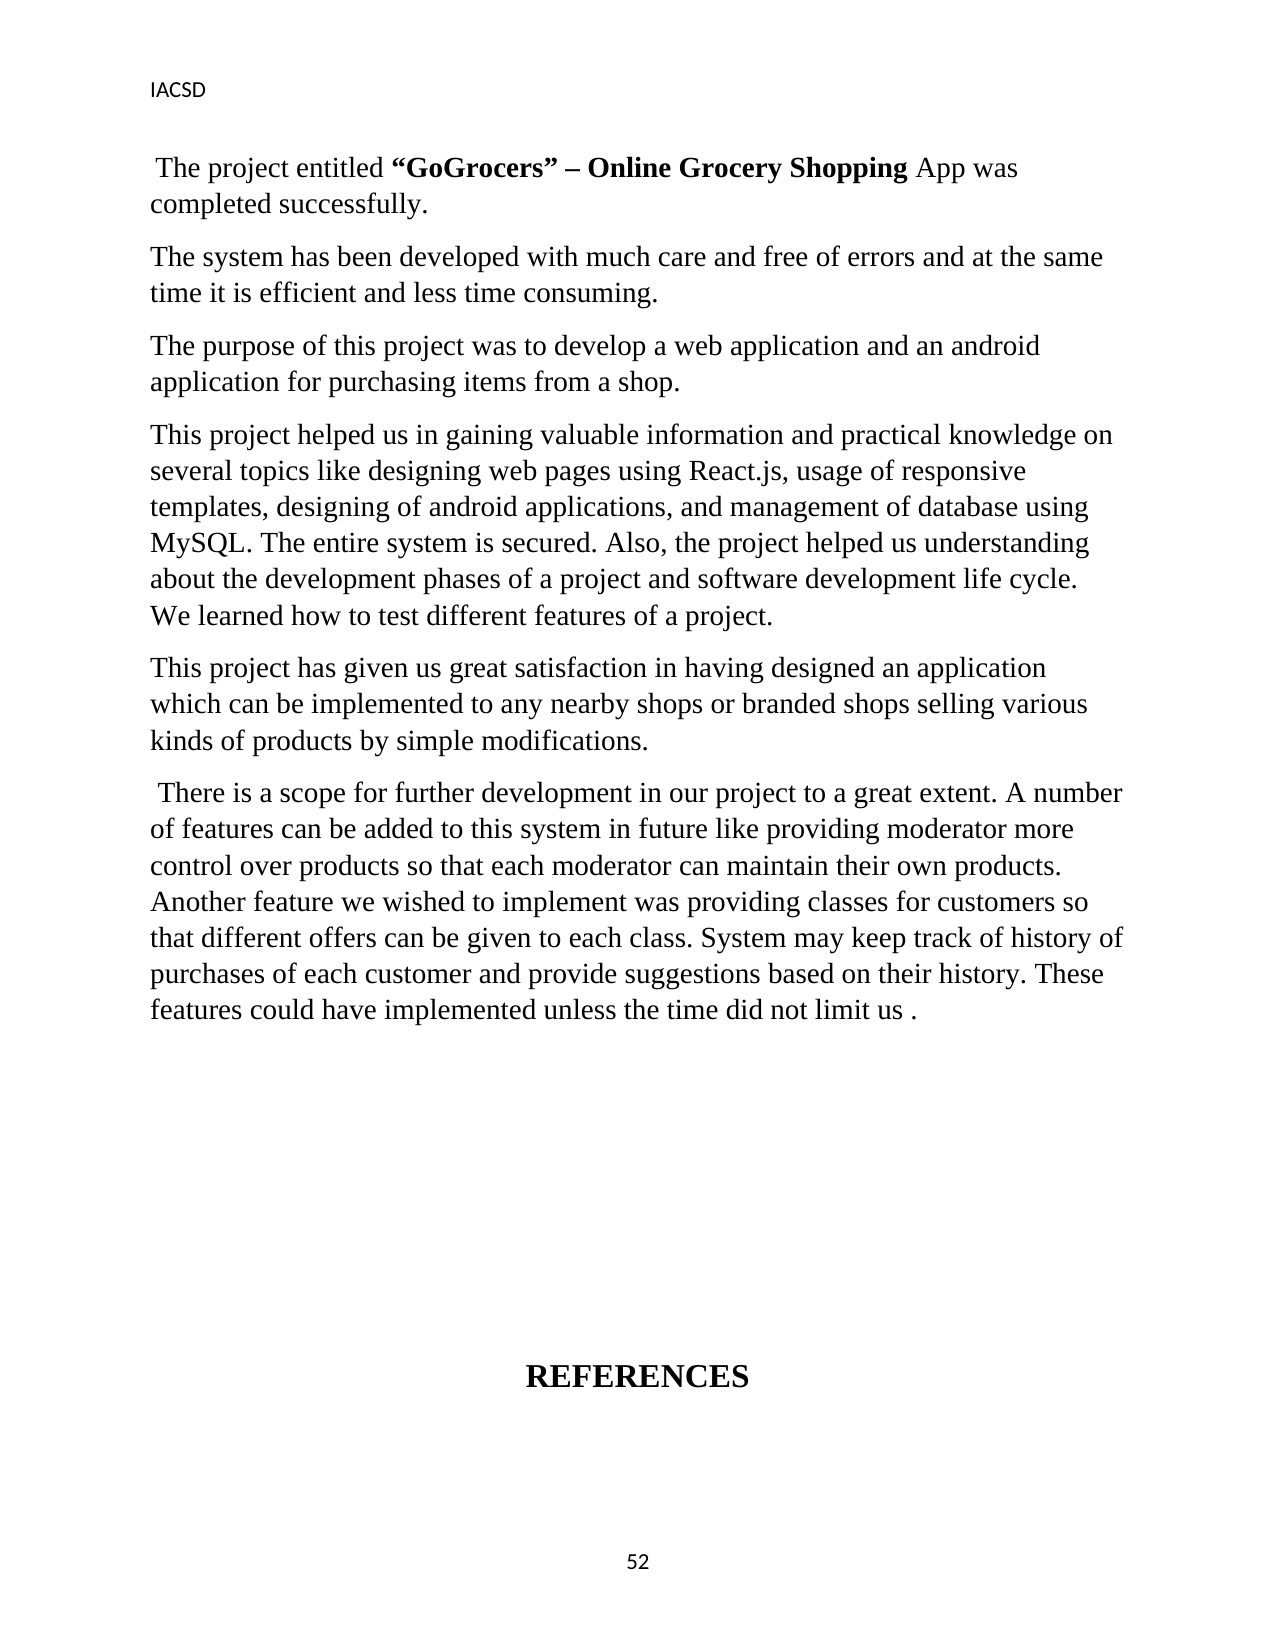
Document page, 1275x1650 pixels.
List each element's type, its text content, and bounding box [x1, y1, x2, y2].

text This project helped us in gaining valuable information and practical knowledge on several topics like designing web pages using React.js, usage of responsive templates, designing of android applications, and management of database using MySQL. The entire system is secured. Also, the project helped us understanding about the development phases of a project and software development life cycle. We learned how to test different features of a project. [150, 417, 1125, 631]
text There is a scope for further development in our project to a great extent. A number of features can be added to this system in future like providing moderator more control over products so that each moderator can maintain their own products. Another feature we wished to implement was providing classes for customers so that different offers can be given to each class. System may keep track of history of purchases of each customer and provide suggestions based on their history. These features could have implemented unless the time did not limit us . [150, 776, 1125, 1026]
text The project entitled “GoGrocers” – Online Grocery Shopping App was completed successfully. [150, 150, 1125, 220]
text The purpose of this project was to develop a web application and an android application for purchasing items from a shop. [150, 328, 1125, 398]
text The system has been developed with much care and free of errors and at the same time it is efficient and less time consuming. [150, 239, 1125, 309]
text REFERENCES [150, 1356, 1125, 1394]
text This project has given us great satisfaction in having designed an application which can be implemented to any nearby shops or branded shops selling various kinds of products by simple modifications. [150, 650, 1125, 756]
